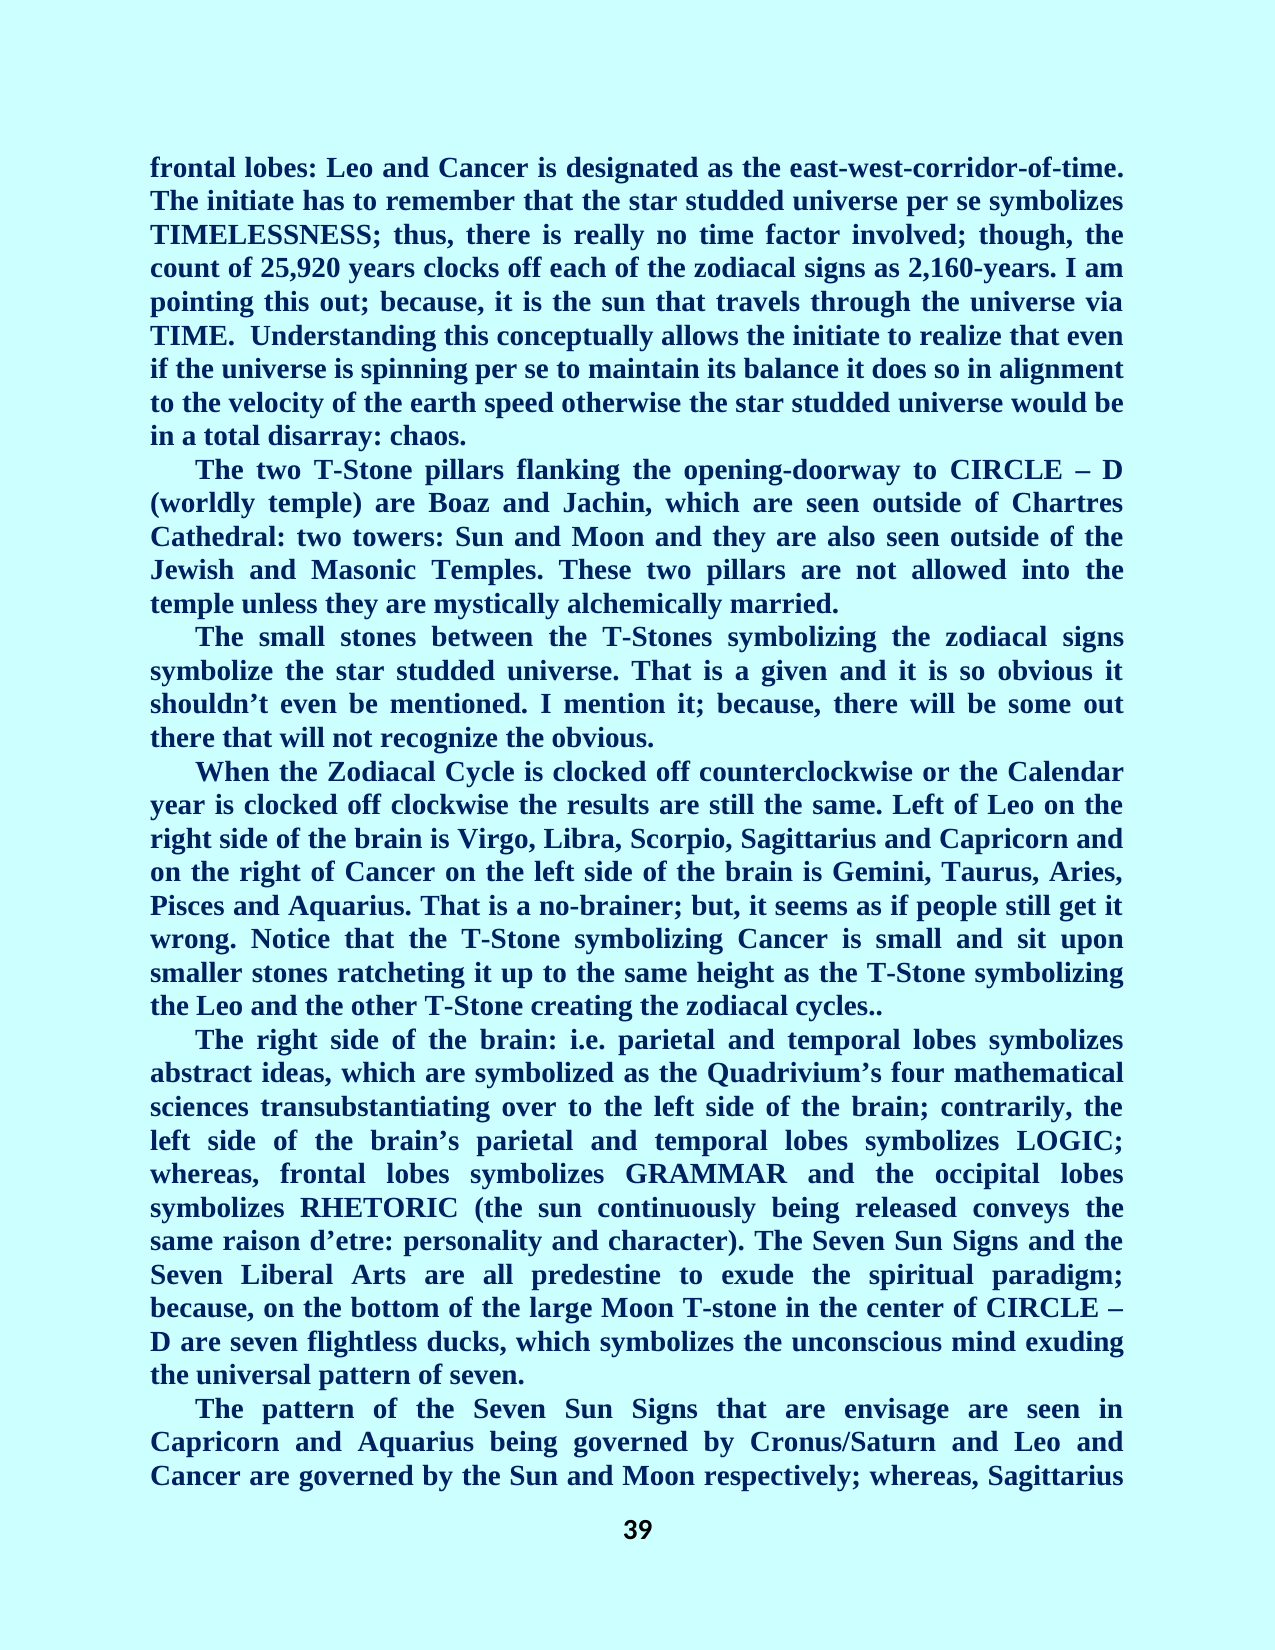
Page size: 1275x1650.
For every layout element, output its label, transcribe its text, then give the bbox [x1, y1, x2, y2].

text The two T-Stone pillars flanking the opening-doorway to CIRCLE – D (worldly temple) are Boaz and Jachin, which are seen outside of Chartres Cathedral: two towers: Sun and Moon and they are also seen outside of the Jewish and Masonic Temples. These two pillars are not allowed into the temple unless they are mystically alchemically married. [150, 452, 1125, 619]
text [150, 1391, 1125, 1492]
text The right side of the brain: i.e. parietal and temporal lobes symbolizes abstract ideas, which are symbolized as the Quadrivium’s four mathematical sciences transubstantiating over to the left side of the brain; contrarily, the left side of the brain’s parietal and temporal lobes symbolizes LOGIC; whereas, frontal lobes symbolizes GRAMMAR and the occipital lobes symbolizes RHETORIC (the sun continuously being released conveys the same raison d’etre: personality and character). The Seven Sun Signs and the Seven Liberal Arts are all predestine to exude the spiritual paradigm; because, on the bottom of the large Moon T-stone in the center of CIRCLE – D are seven flightless ducks, which symbolizes the unconscious mind exuding the universal pattern of seven. [150, 1022, 1125, 1391]
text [150, 150, 1125, 452]
text The small stones between the T-Stones symbolizing the zodiacal signs symbolize the star studded universe. That is a given and it is so obvious it shouldn’t even be mentioned. I mention it; because, there will be some out there that will not recognize the obvious. [150, 619, 1125, 754]
text When the Zodiacal Cycle is clocked off counterclockwise or the Calendar year is clocked off clockwise the results are still the same. Left of Leo on the right side of the brain is Virgo, Libra, Scorpio, Sagittarius and Capricorn and on the right of Cancer on the left side of the brain is Gemini, Taurus, Aries, Pisces and Aquarius. That is a no-brainer; but, it seems as if people still get it wrong. Notice that the T-Stone symbolizing Cancer is small and sit upon smaller stones ratcheting it up to the same height as the T-Stone symbolizing the Leo and the other T-Stone creating the zodiacal cycles.. [150, 754, 1125, 1022]
